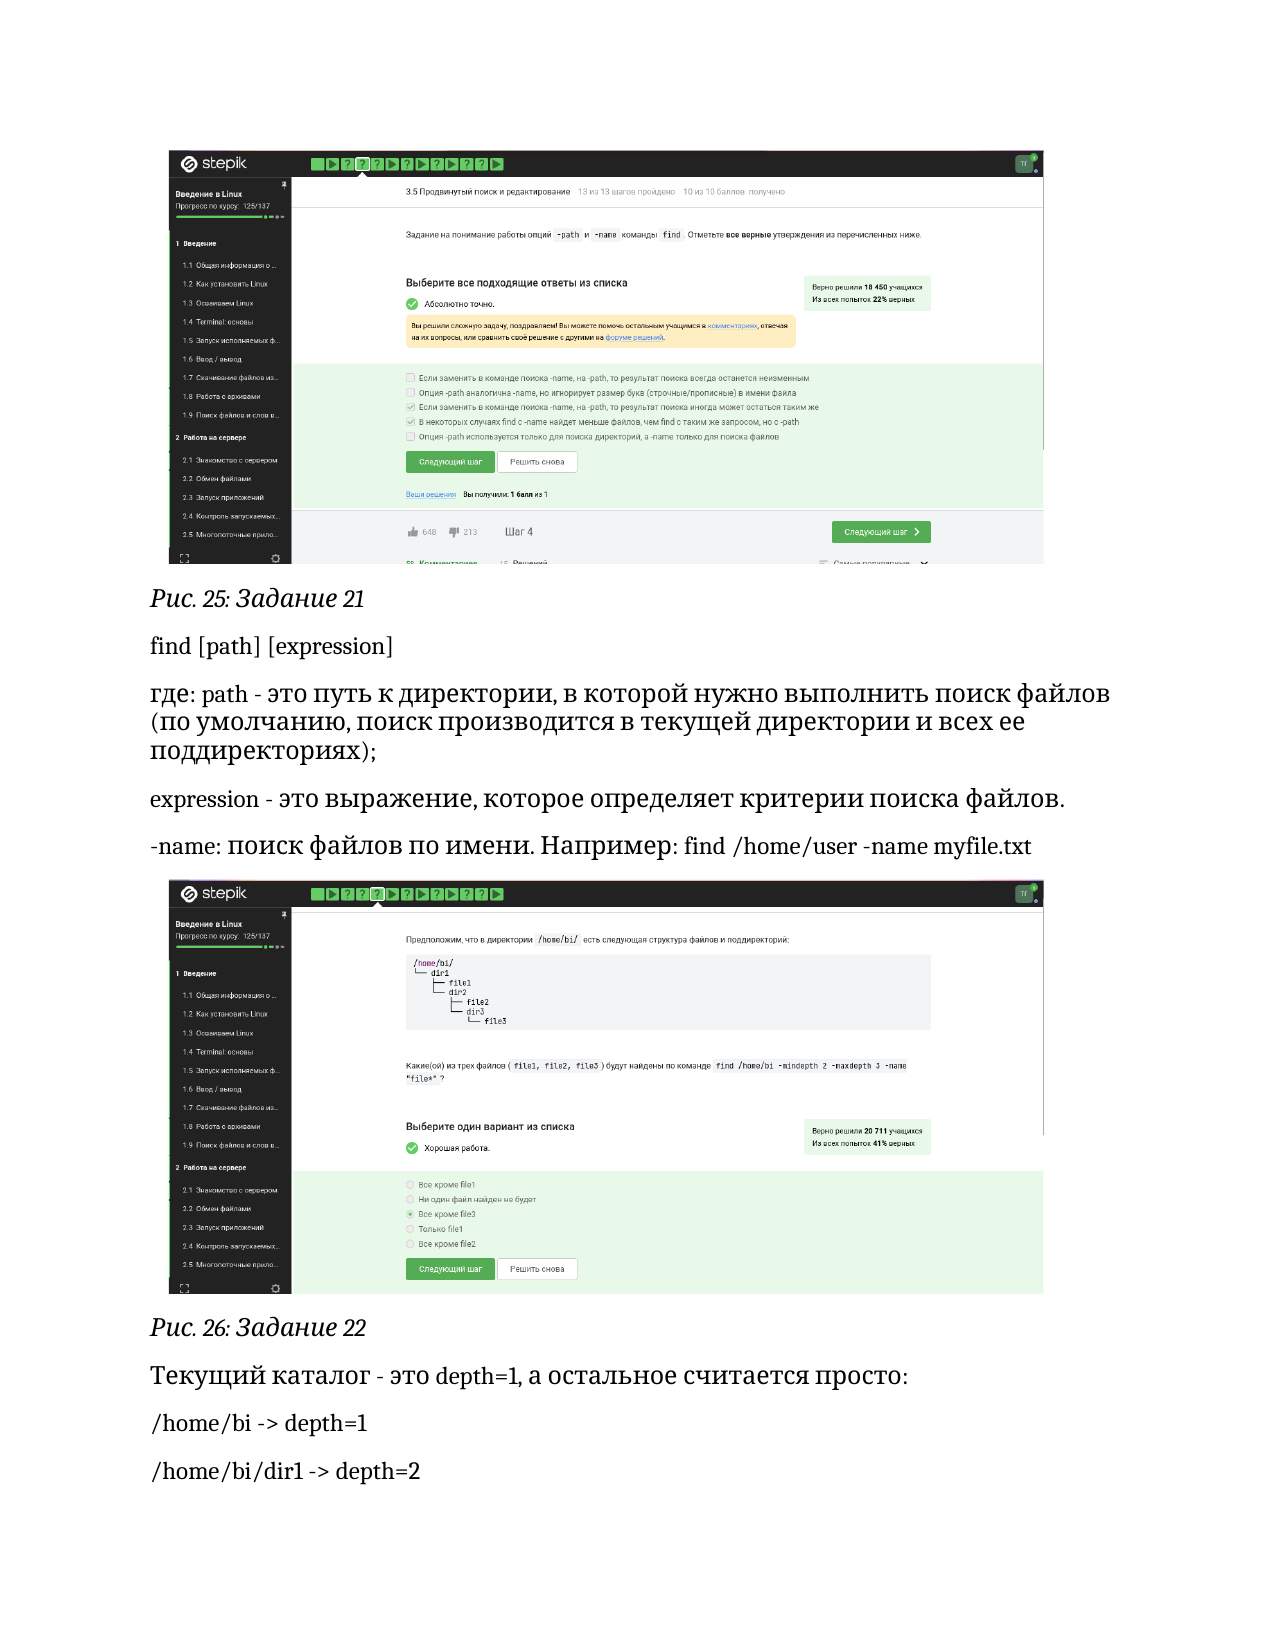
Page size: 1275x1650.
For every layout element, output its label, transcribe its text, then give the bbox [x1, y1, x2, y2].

text /home/bi -> depth=1 [150, 1409, 1125, 1438]
text Рис. 26: Задание 22 [150, 1314, 1125, 1343]
text -name: поиск файлов по имени. Например: find /home/user -name myfile.txt [150, 832, 1125, 861]
text /home/bi/dir1 -> depth=2 [150, 1457, 1125, 1485]
picture [168, 150, 1044, 564]
text Текущий каталог - это depth=1, а остальное считается просто: [150, 1362, 1125, 1390]
text expression - это выражение, которое определяет критерии поиска файлов. [150, 784, 1125, 813]
text Рис. 25: Задание 21 [150, 584, 1125, 613]
picture [168, 879, 1044, 1294]
text find [path] [expression] [150, 632, 1125, 661]
text где: path - это путь к директории, в которой нужно выполнить поиск файлов (по умолчанию, поиск производится в текущей директории и всех ее поддиректориях); [150, 679, 1125, 766]
